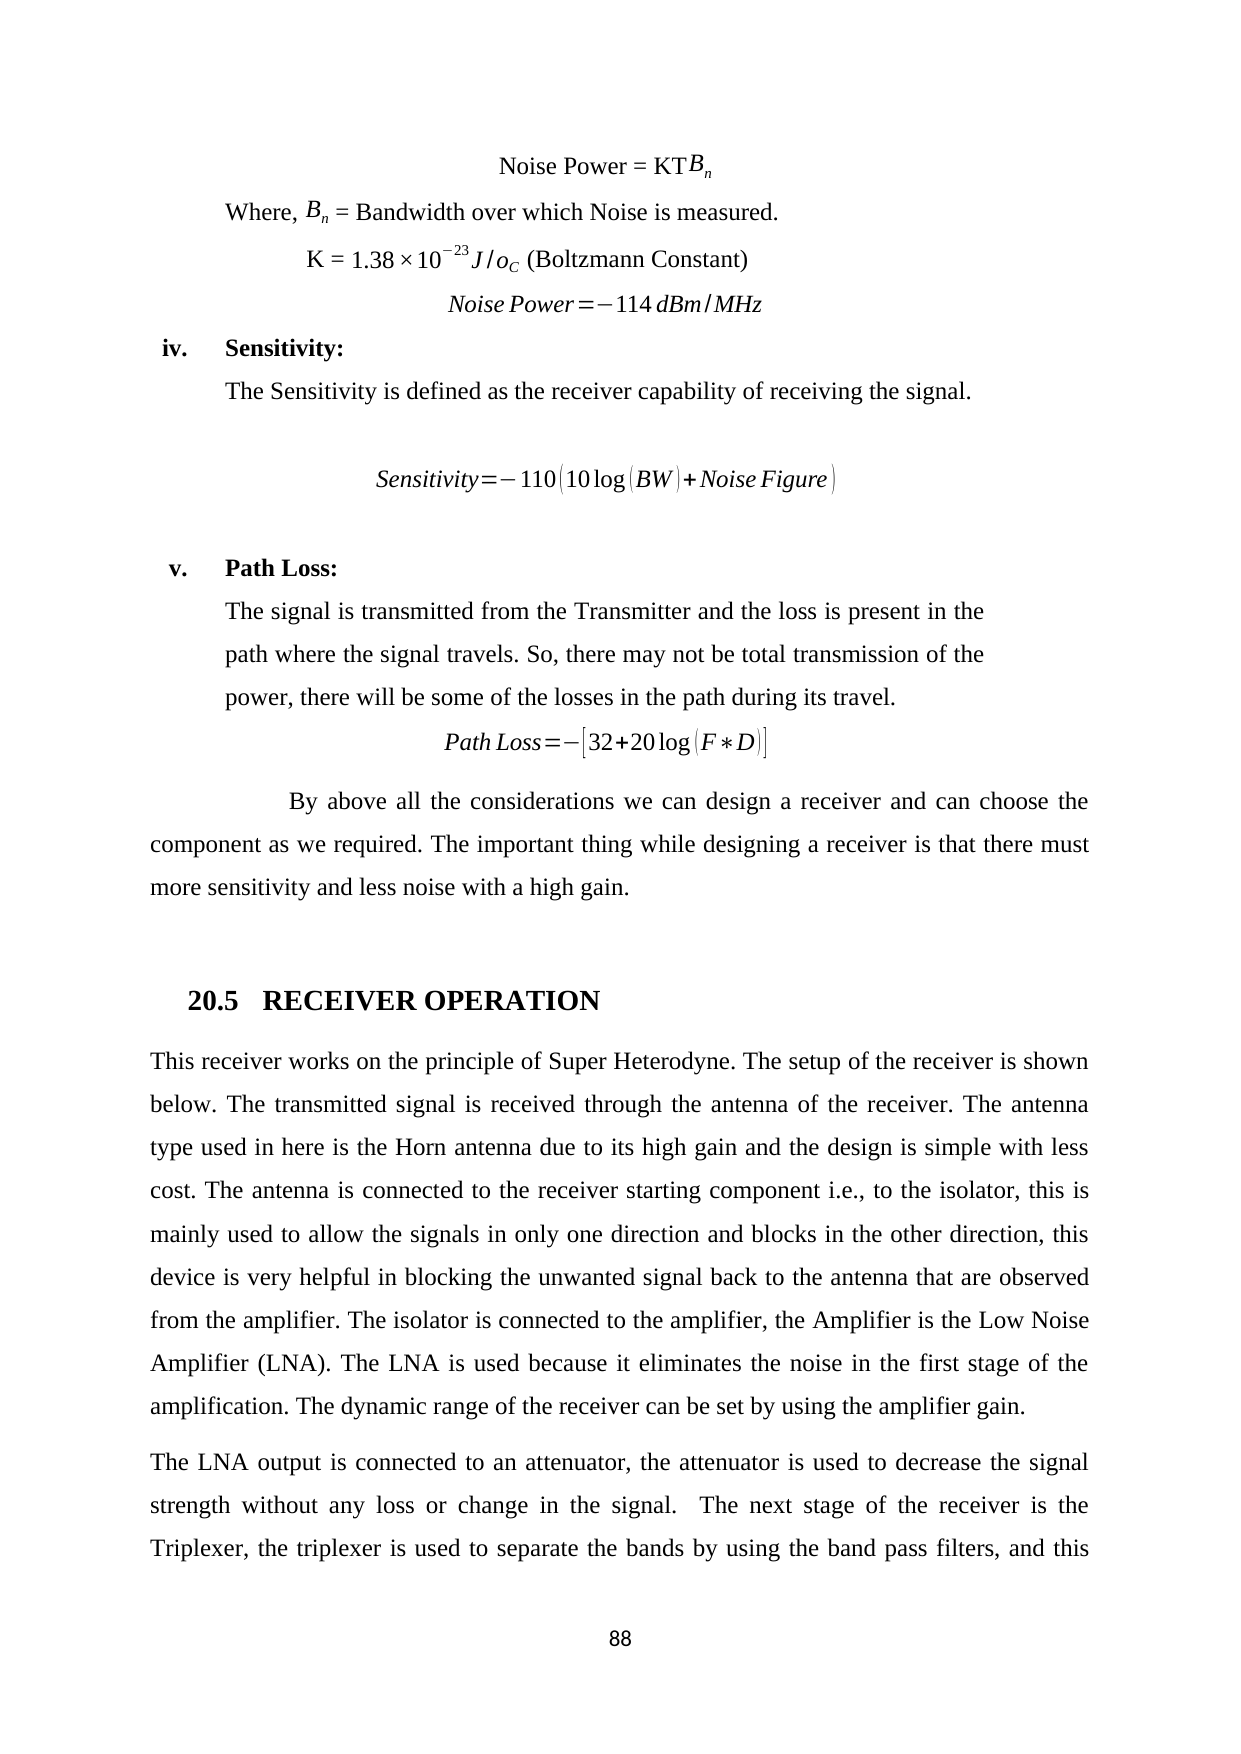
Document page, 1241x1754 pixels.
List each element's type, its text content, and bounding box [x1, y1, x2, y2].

list Sensitivity: [187, 333, 985, 361]
text By above all the considerations we can design a receiver and can choose the component as we required. The important thing while designing a receiver is that there must more sensitivity and less noise with a high gain. [150, 786, 1090, 901]
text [150, 1447, 1090, 1562]
list Noise Power = KT [225, 150, 985, 181]
list The signal is transmitted from the Transmitter and the loss is present in the path where the signal travels. So, there may not be total transmission of the power, there will be some of the losses in the path during its travel. [225, 596, 985, 711]
text This receiver works on the principle of Super Heterodyne. The setup of the receiver is shown below. The transmitted signal is received through the antenna of the receiver. The antenna type used in here is the Horn antenna due to its high gain and the design is simple with less cost. The antenna is connected to the receiver starting component i.e., to the isolator, this is mainly used to allow the signals in only one direction and blocks in the other direction, this device is very helpful in blocking the unwanted signal back to the antenna that are observed from the amplifier. The isolator is connected to the amplifier, the Amplifier is the Low Noise Amplifier (LNA). The LNA is used because it eliminates the noise in the first stage of the amplification. The dynamic range of the receiver can be set by using the amplifier gain. [150, 1046, 1090, 1420]
list The Sensitivity is defined as the receiver capability of receiving the signal. [225, 376, 985, 404]
list Where, = Bandwidth over which Noise is measured. [225, 196, 985, 227]
list RECEIVER OPERATION [187, 983, 985, 1017]
list K = (Boltzmann Constant) [225, 241, 985, 276]
list Path Loss: [187, 553, 985, 582]
